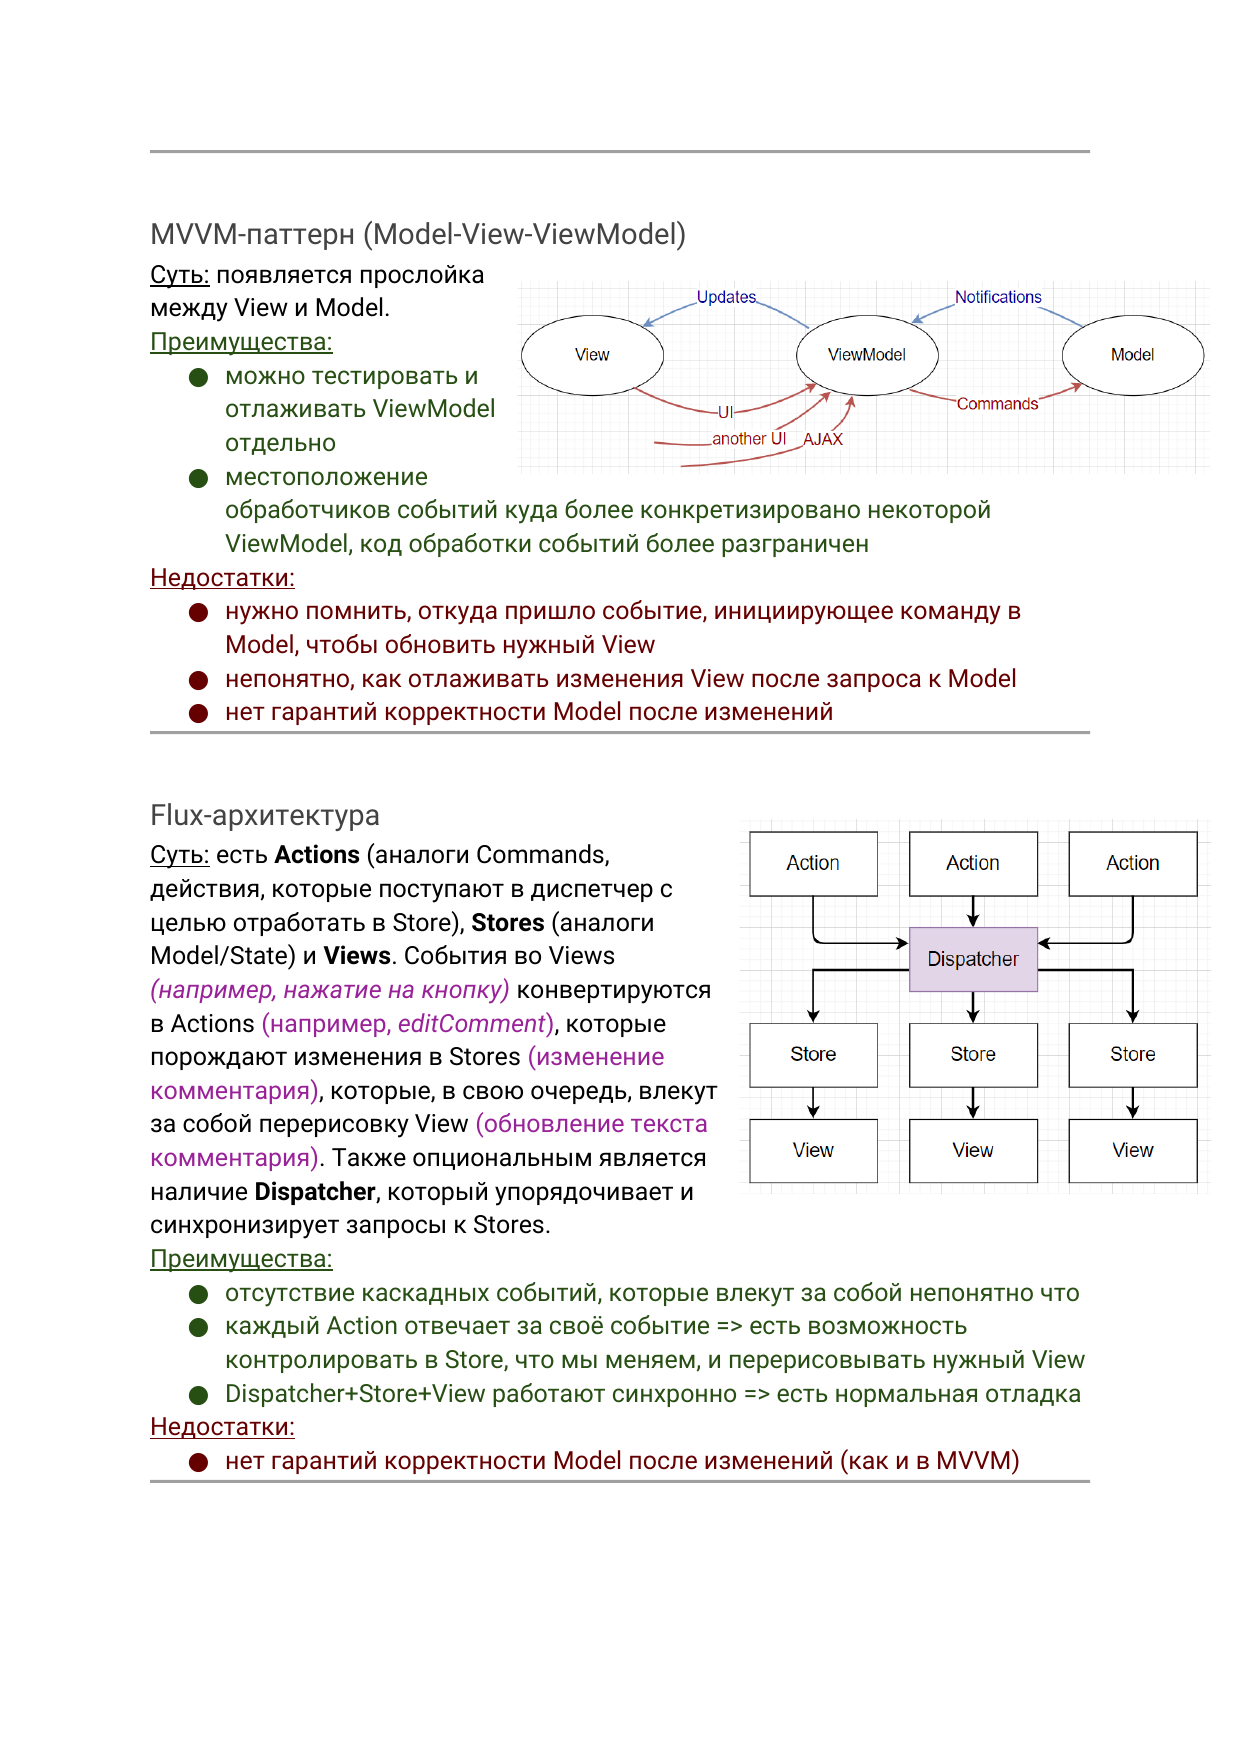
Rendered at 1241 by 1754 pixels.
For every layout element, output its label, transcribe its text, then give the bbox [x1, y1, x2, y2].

list нет гарантий корректности Model после изменений (как и в MVVM) [187, 1446, 1090, 1475]
list непонятно, как отлаживать изменения View после запроса к Model [187, 664, 1090, 693]
list отсутствие каскадных событий, которые влекут за собой непонятно что [187, 1278, 1090, 1307]
list можно тестировать и отлаживать ViewModel отдельно [187, 361, 517, 457]
picture [517, 281, 1210, 474]
subtitle Flux-архитектура [150, 798, 1090, 832]
list каждый Action отвечает за своё событие => есть возможность контролировать в Store, что мы меняем, и перерисовывать нужный View [187, 1312, 1090, 1374]
list нужно помнить, откуда пришло событие, инициирующее команду в Model, чтобы обновить нужный View [187, 596, 1090, 659]
text Суть: есть Actions (аналоги Commands, действия, которые поступают в диспетчер с целью отработать в Store), Stores (аналоги Model/State) и Views. События во Views (например, нажатие на кнопку) конвертируются в Actions (например, editComment), которые порождают изменения в Stores (изменение комментария), которые, в свою очередь, влекут за собой перерисовку View (обновление текста комментария). Также опциональным является наличие Dispatcher, который упорядочивает и синхронизирует запросы к Stores. [150, 841, 1090, 1240]
list Dispatcher+Store+View работают синхронно => есть нормальная отладка [187, 1379, 1090, 1408]
text Недостатки: [150, 563, 1090, 592]
list нет гарантий корректности Model после изменений [187, 697, 1090, 727]
picture [739, 819, 1212, 1194]
list местоположение обработчиков событий куда более конкретизировано некоторой ViewModel, код обработки событий более разграничен [187, 462, 1090, 558]
subtitle MVVM-паттерн (Model-View-ViewModel) [150, 217, 1090, 252]
text Преимущества: [150, 327, 517, 357]
text Недостатки: [150, 1412, 1090, 1442]
text Суть: появляется прослойка между View и Model. [150, 260, 1090, 323]
text Преимущества: [150, 1244, 1090, 1273]
